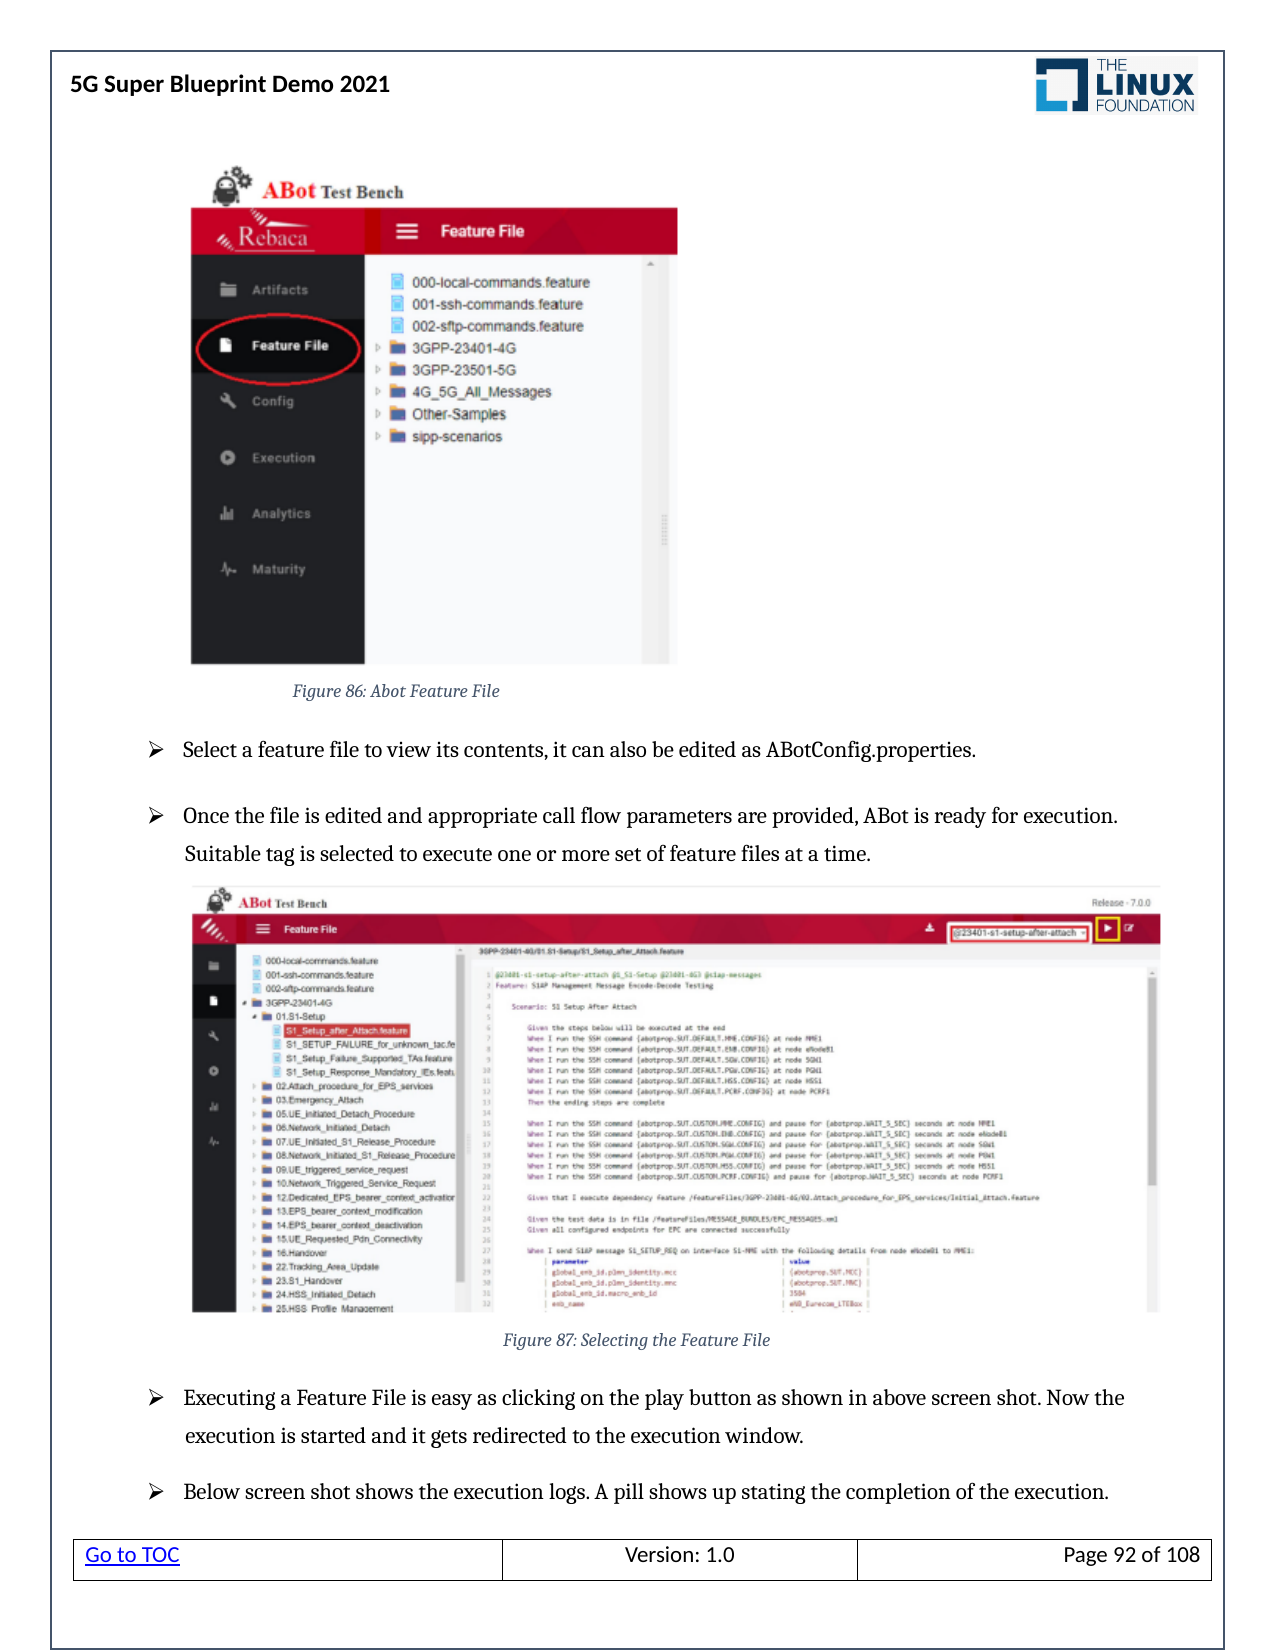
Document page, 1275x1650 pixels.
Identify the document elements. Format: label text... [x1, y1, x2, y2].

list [148, 1465, 1127, 1512]
list Once the file is edited and appropriate call flow parameters are provided, ABot is ready for execution. Suitable tag is selected to execute one or more set of feature files at a time. [148, 789, 1127, 867]
list Executing a Feature File is easy as clicking on the play button as shown in above screen shot. Now the execution is started and it gets redirected to the execution window. [148, 1372, 1127, 1449]
picture [185, 883, 1165, 1317]
text Figure 86: Abot Feature File [148, 681, 1127, 702]
list Select a feature file to view its contents, it can also be edited as ABotConfig.properties. [148, 723, 1127, 770]
text Figure 87: Selecting the Feature File [148, 1329, 1127, 1351]
picture [185, 162, 684, 669]
picture [1034, 56, 1199, 115]
